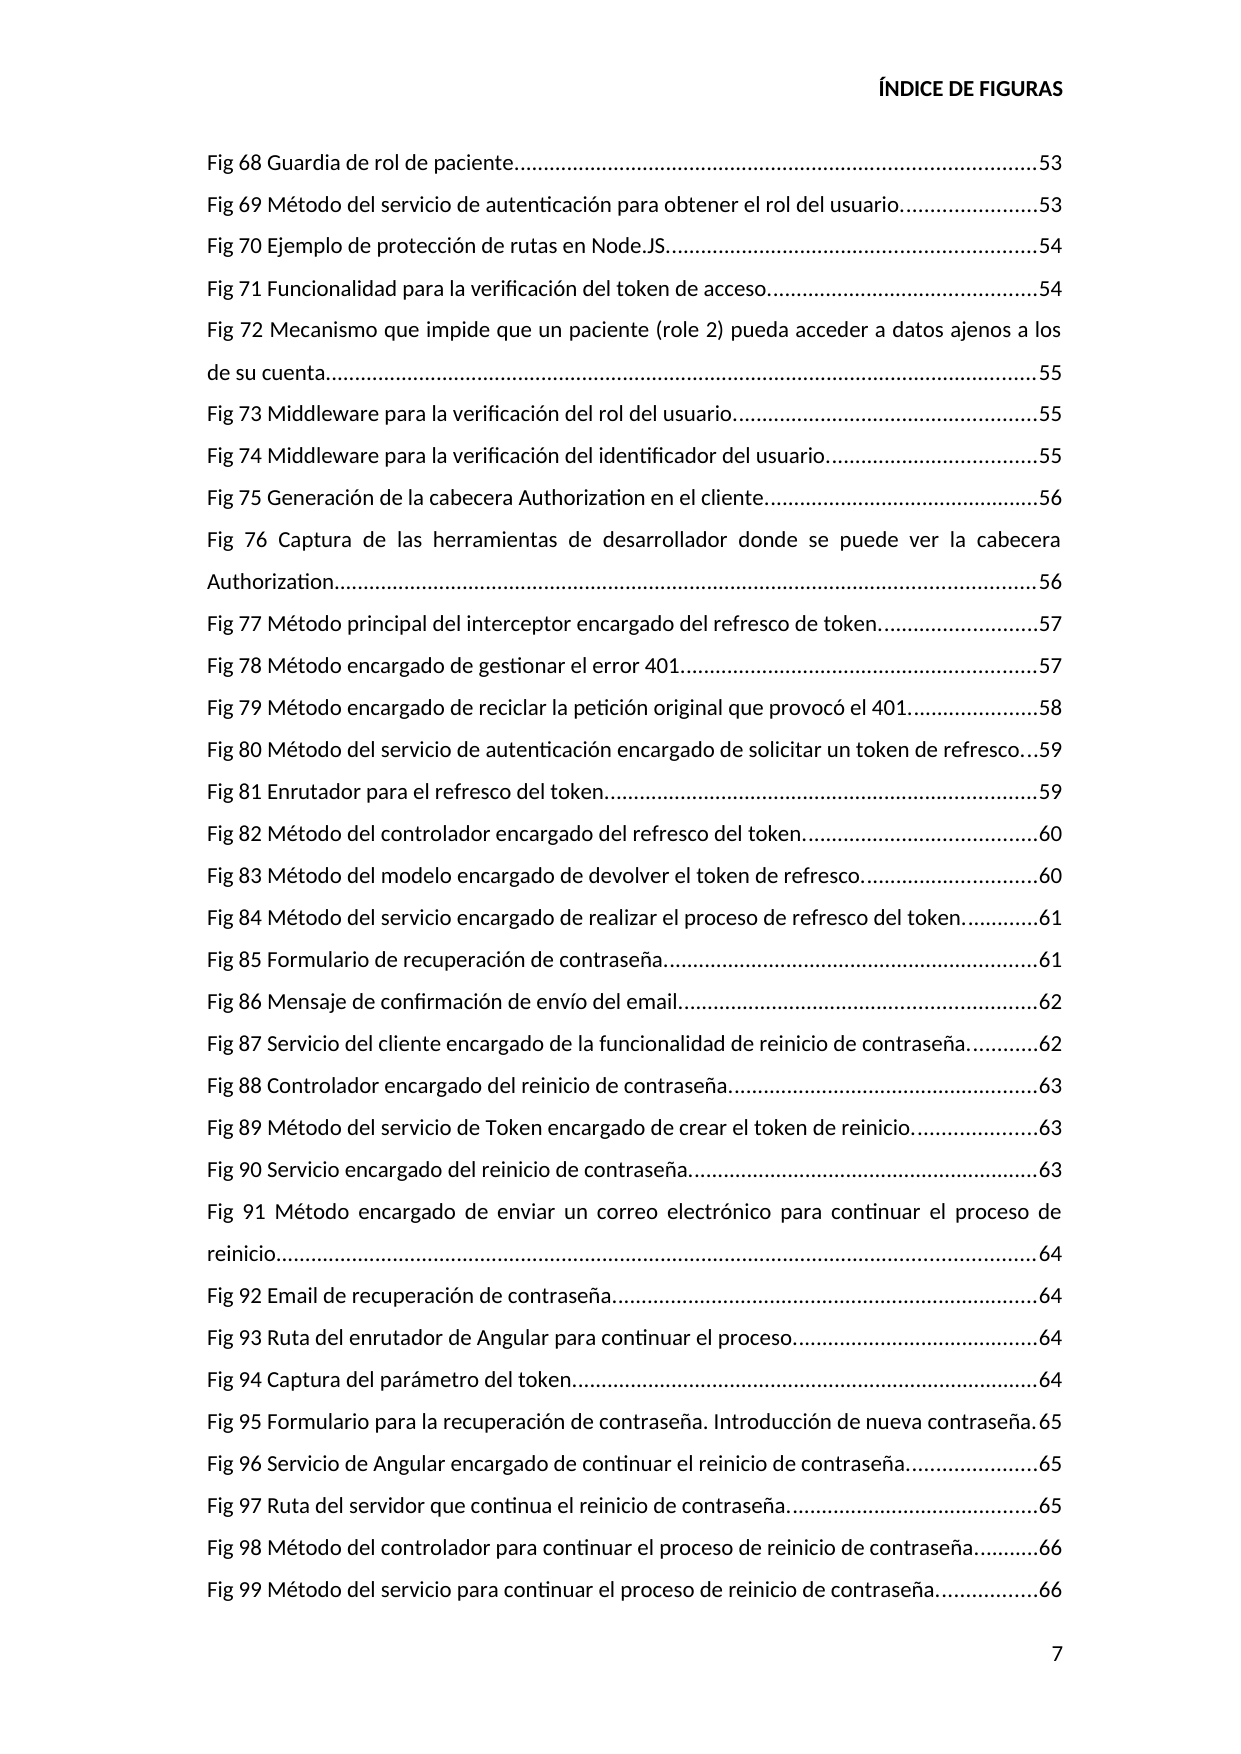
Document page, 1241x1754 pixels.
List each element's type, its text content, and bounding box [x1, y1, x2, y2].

text Fig 82 Método del controlador encargado del refresco del token. 60 [207, 819, 1063, 847]
text Fig 91 Método encargado de enviar un correo electrónico para continuar el proceso de reinicio. 64 [207, 1197, 1063, 1267]
text Fig 80 Método del servicio de autenticación encargado de solicitar un token de refresco. 59 [207, 735, 1063, 763]
text Fig 74 Middleware para la verificación del identificador del usuario. 55 [207, 442, 1063, 469]
text Fig 90 Servicio encargado del reinicio de contraseña. 63 [207, 1155, 1063, 1183]
text Fig 85 Formulario de recuperación de contraseña. 61 [207, 945, 1063, 973]
text Fig 96 Servicio de Angular encargado de continuar el reinicio de contraseña. 65 [207, 1449, 1063, 1477]
text Fig 89 Método del servicio de Token encargado de crear el token de reinicio. 63 [207, 1113, 1063, 1141]
text Fig 81 Enrutador para el refresco del token. 59 [207, 777, 1063, 805]
text Fig 99 Método del servicio para continuar el proceso de reinicio de contraseña. 66 [207, 1575, 1063, 1603]
text Fig 94 Captura del parámetro del token. 64 [207, 1365, 1063, 1393]
text Fig 87 Servicio del cliente encargado de la funcionalidad de reinicio de contraseña. 62 [207, 1029, 1063, 1057]
text Fig 68 Guardia de rol de paciente. 53 [207, 148, 1063, 176]
text Fig 92 Email de recuperación de contraseña. 64 [207, 1281, 1063, 1309]
text Fig 88 Controlador encargado del reinicio de contraseña. 63 [207, 1071, 1063, 1099]
text Fig 77 Método principal del interceptor encargado del refresco de token. 57 [207, 609, 1063, 637]
text Fig 98 Método del controlador para continuar el proceso de reinicio de contraseña. 66 [207, 1533, 1063, 1561]
text Fig 86 Mensaje de confirmación de envío del email. 62 [207, 987, 1063, 1015]
text Fig 73 Middleware para la verificación del rol del usuario. 55 [207, 399, 1063, 428]
text Fig 83 Método del modelo encargado de devolver el token de refresco. 60 [207, 861, 1063, 889]
text Fig 76 Captura de las herramientas de desarrollador donde se puede ver la cabecera Authorization. 56 [207, 526, 1063, 596]
text Fig 75 Generación de la cabecera Authorization en el cliente. 56 [207, 483, 1063, 512]
text Fig 95 Formulario para la recuperación de contraseña. Introducción de nueva contraseña. 65 [207, 1407, 1063, 1435]
text Fig 93 Ruta del enrutador de Angular para continuar el proceso. 64 [207, 1323, 1063, 1351]
text Fig 72 Mecanismo que impide que un paciente (role 2) pueda acceder a datos ajenos a los de su cuenta. 55 [207, 316, 1063, 386]
text Fig 79 Método encargado de reciclar la petición original que provocó el 401. 58 [207, 693, 1063, 721]
text Fig 84 Método del servicio encargado de realizar el proceso de refresco del token. 61 [207, 903, 1063, 931]
text Fig 69 Método del servicio de autenticación para obtener el rol del usuario. 53 [207, 190, 1063, 218]
text Fig 71 Funcionalidad para la verificación del token de acceso. 54 [207, 274, 1063, 302]
text Fig 78 Método encargado de gestionar el error 401. 57 [207, 651, 1063, 679]
text Fig 97 Ruta del servidor que continua el reinicio de contraseña. 65 [207, 1491, 1063, 1519]
text Fig 70 Ejemplo de protección de rutas en Node.JS. 54 [207, 232, 1063, 260]
